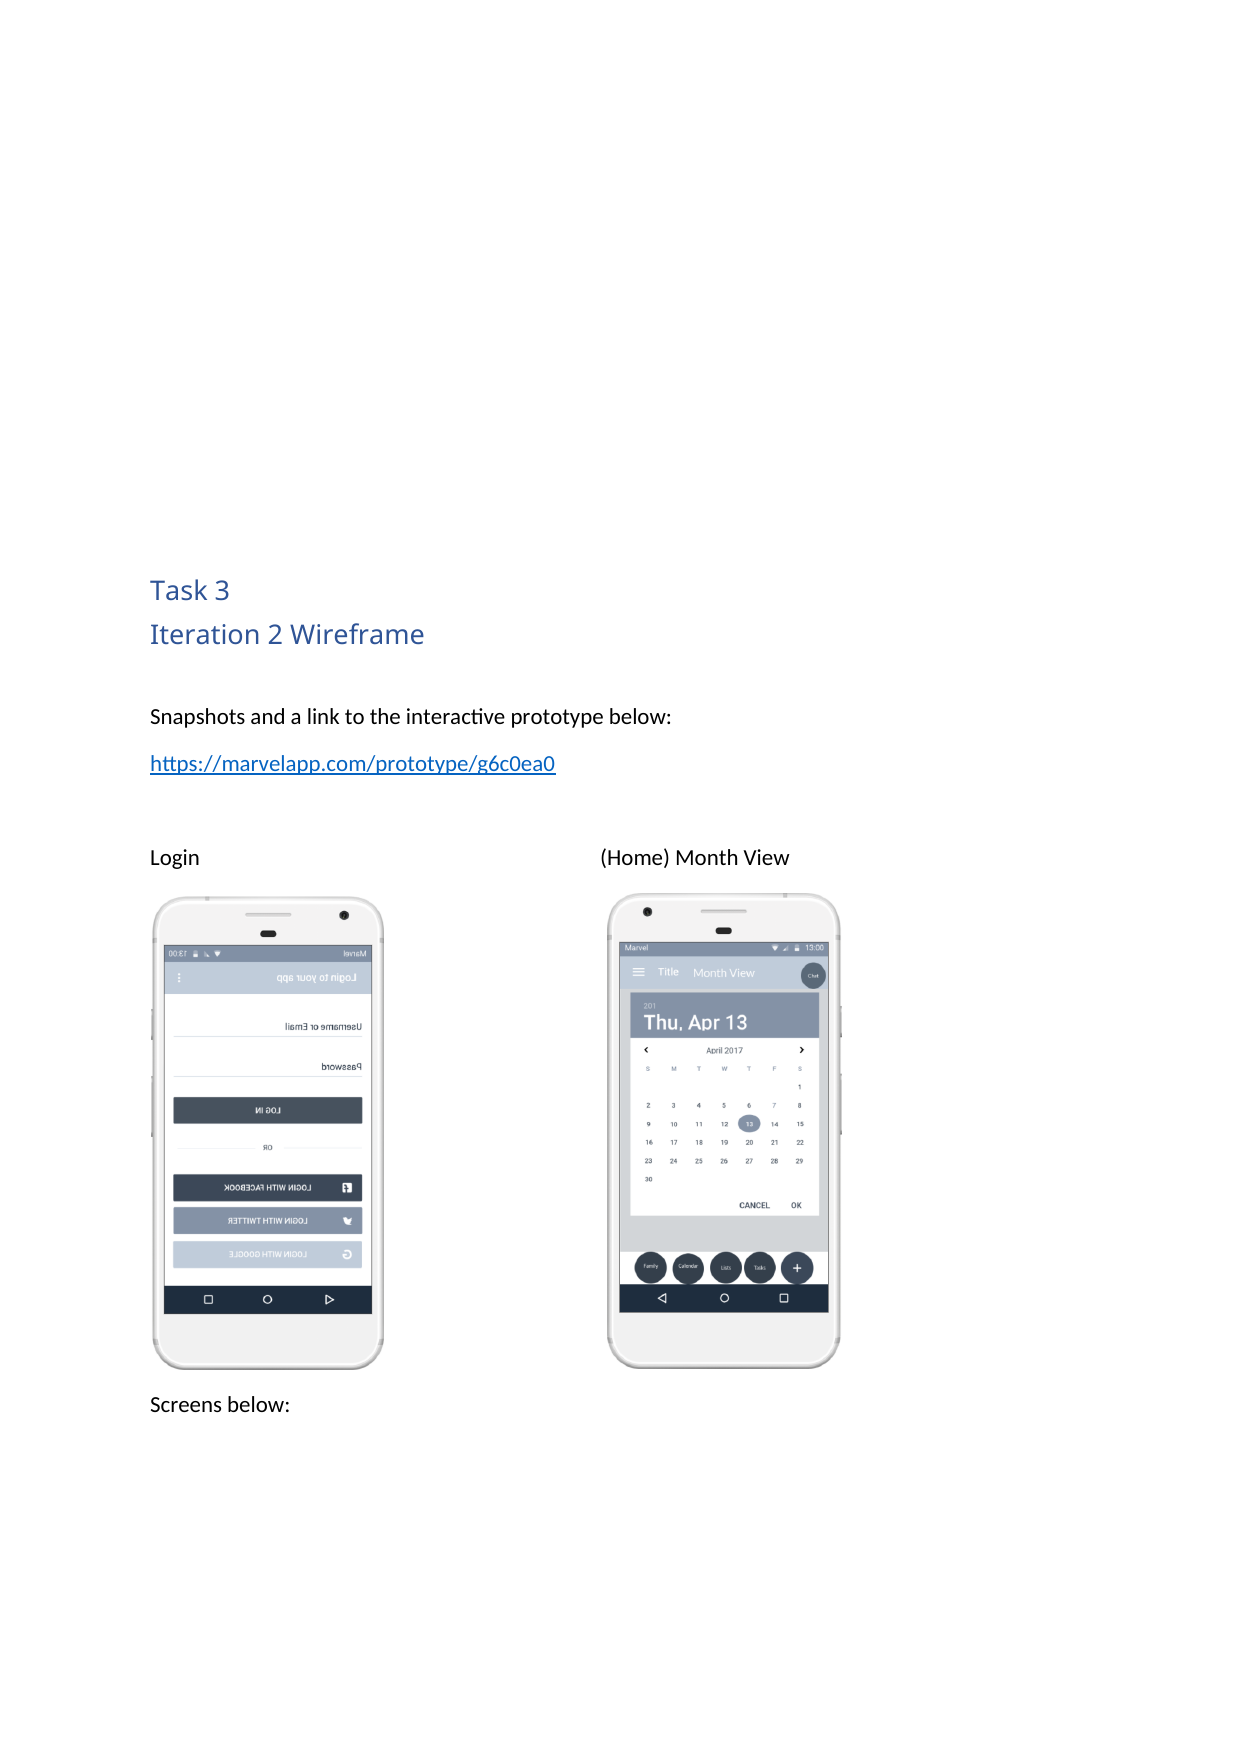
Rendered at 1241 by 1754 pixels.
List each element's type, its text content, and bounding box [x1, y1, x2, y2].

picture [150, 894, 386, 1372]
text https://marvelapp.com/prototype/g6c0ea0 [150, 749, 1090, 777]
text Iteration 2 Wireframe [150, 616, 1090, 653]
text Screens below: [150, 1390, 1090, 1418]
text Login (Home) Month View [150, 843, 1090, 871]
text Snapshots and a link to the interactive prototype below: [150, 702, 1090, 731]
text Task 3 [150, 572, 1090, 609]
picture [600, 890, 845, 1372]
